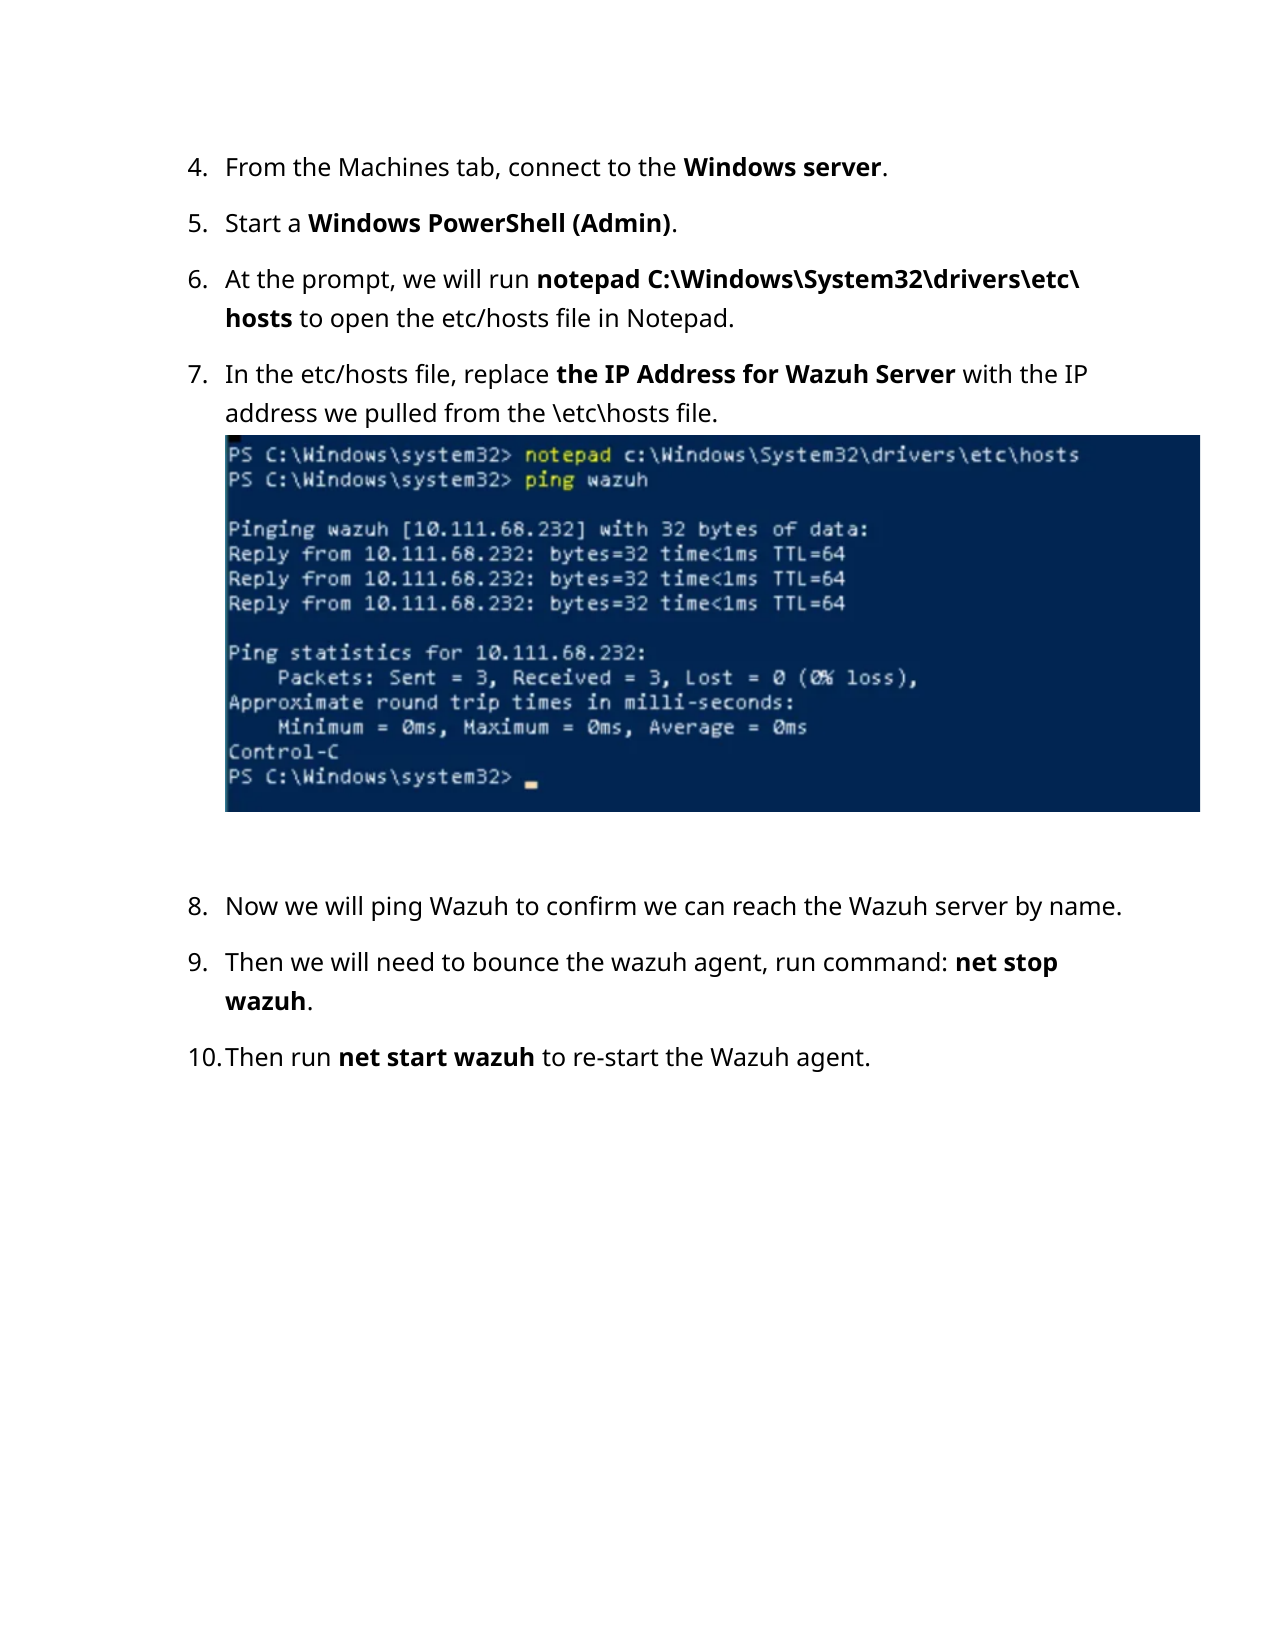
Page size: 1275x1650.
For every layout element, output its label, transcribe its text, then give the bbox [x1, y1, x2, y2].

list Start a Windows PowerShell (Admin). [187, 206, 1125, 240]
list Now we will ping Wazuh to confirm we can reach the Wazuh server by name. [187, 889, 1125, 923]
picture [225, 435, 1200, 812]
list From the Machines tab, connect to the Windows server. [187, 150, 1125, 184]
list Then we will need to bounce the wazuh agent, run command: net stop wazuh. [187, 945, 1125, 1018]
list Then run net start wazuh to re-start the Wazuh agent. [187, 1040, 1125, 1074]
list At the prompt, we will run notepad C:\Windows\System32\drivers\etc\hosts to open the etc/hosts file in Notepad. [187, 262, 1125, 335]
